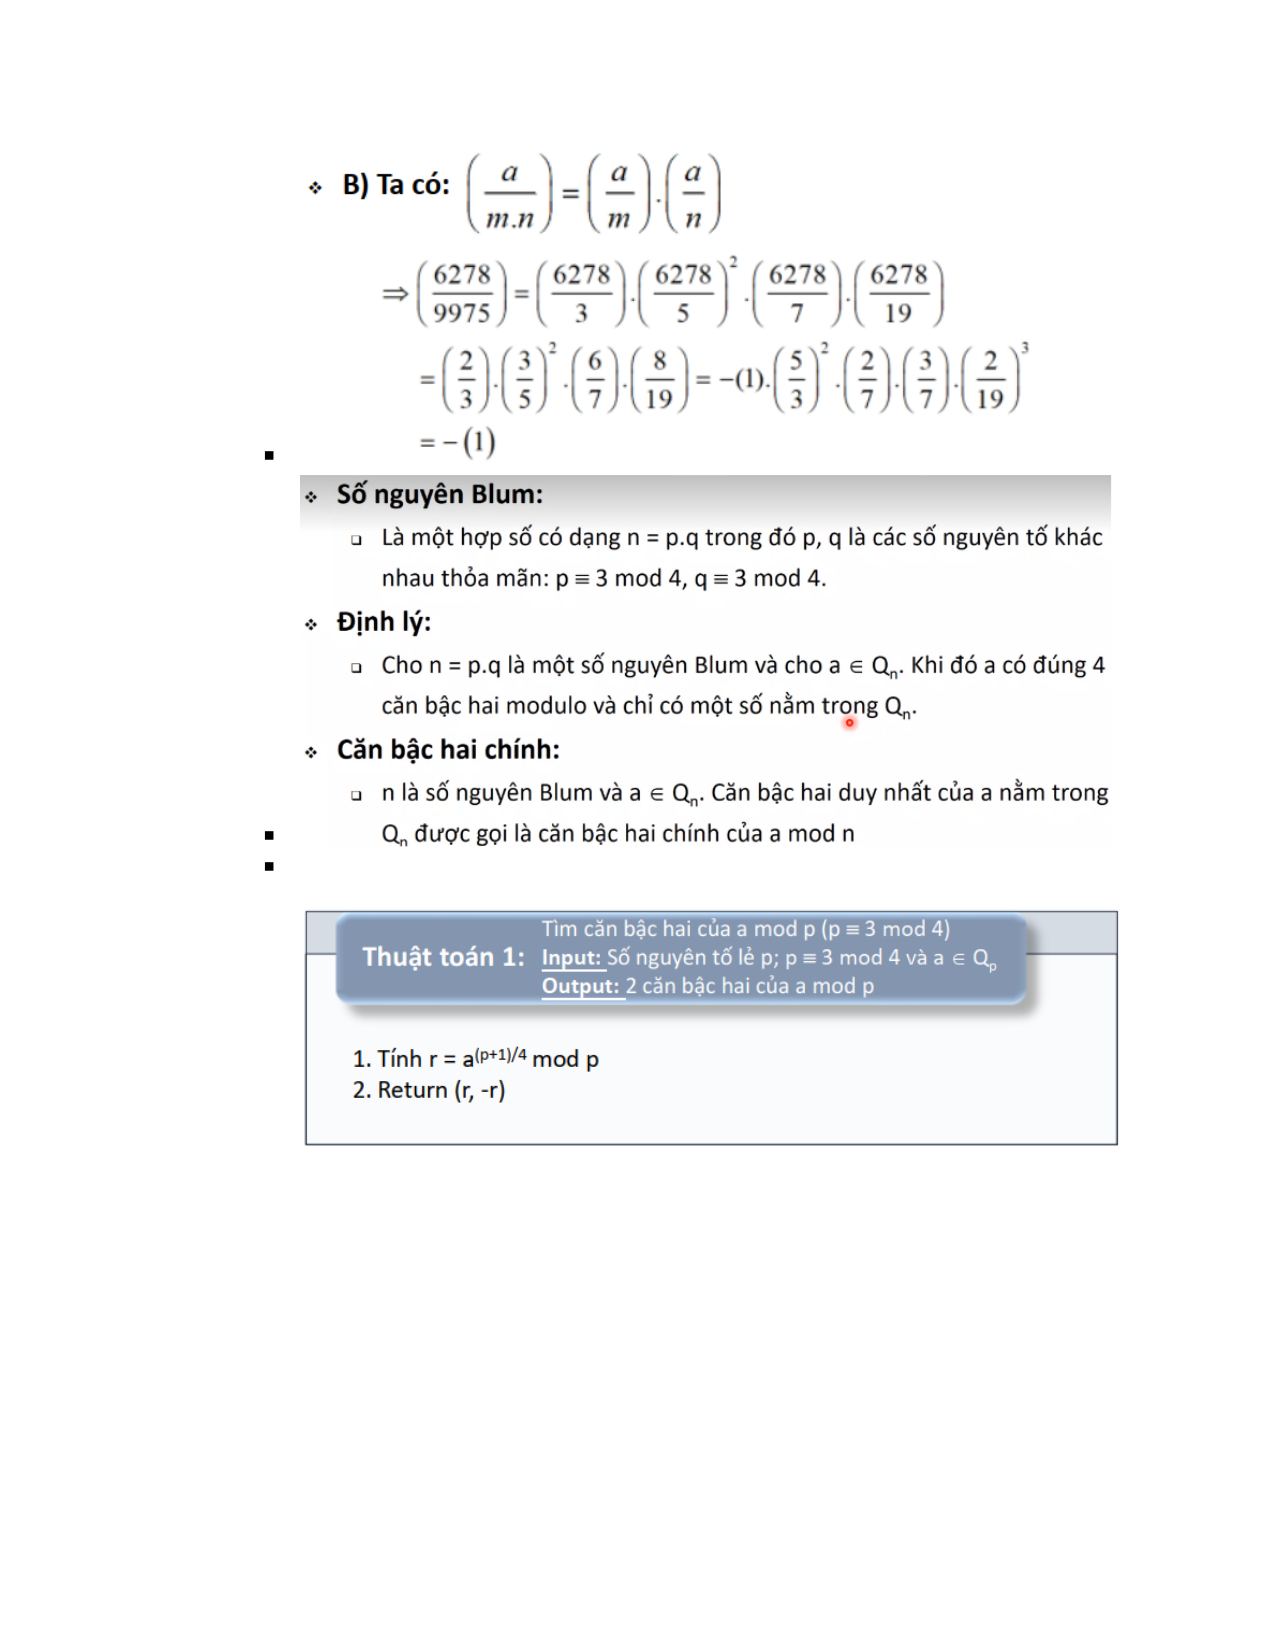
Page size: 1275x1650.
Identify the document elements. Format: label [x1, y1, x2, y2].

picture [300, 150, 1035, 467]
picture [262, 885, 1130, 1155]
picture [300, 474, 1112, 847]
